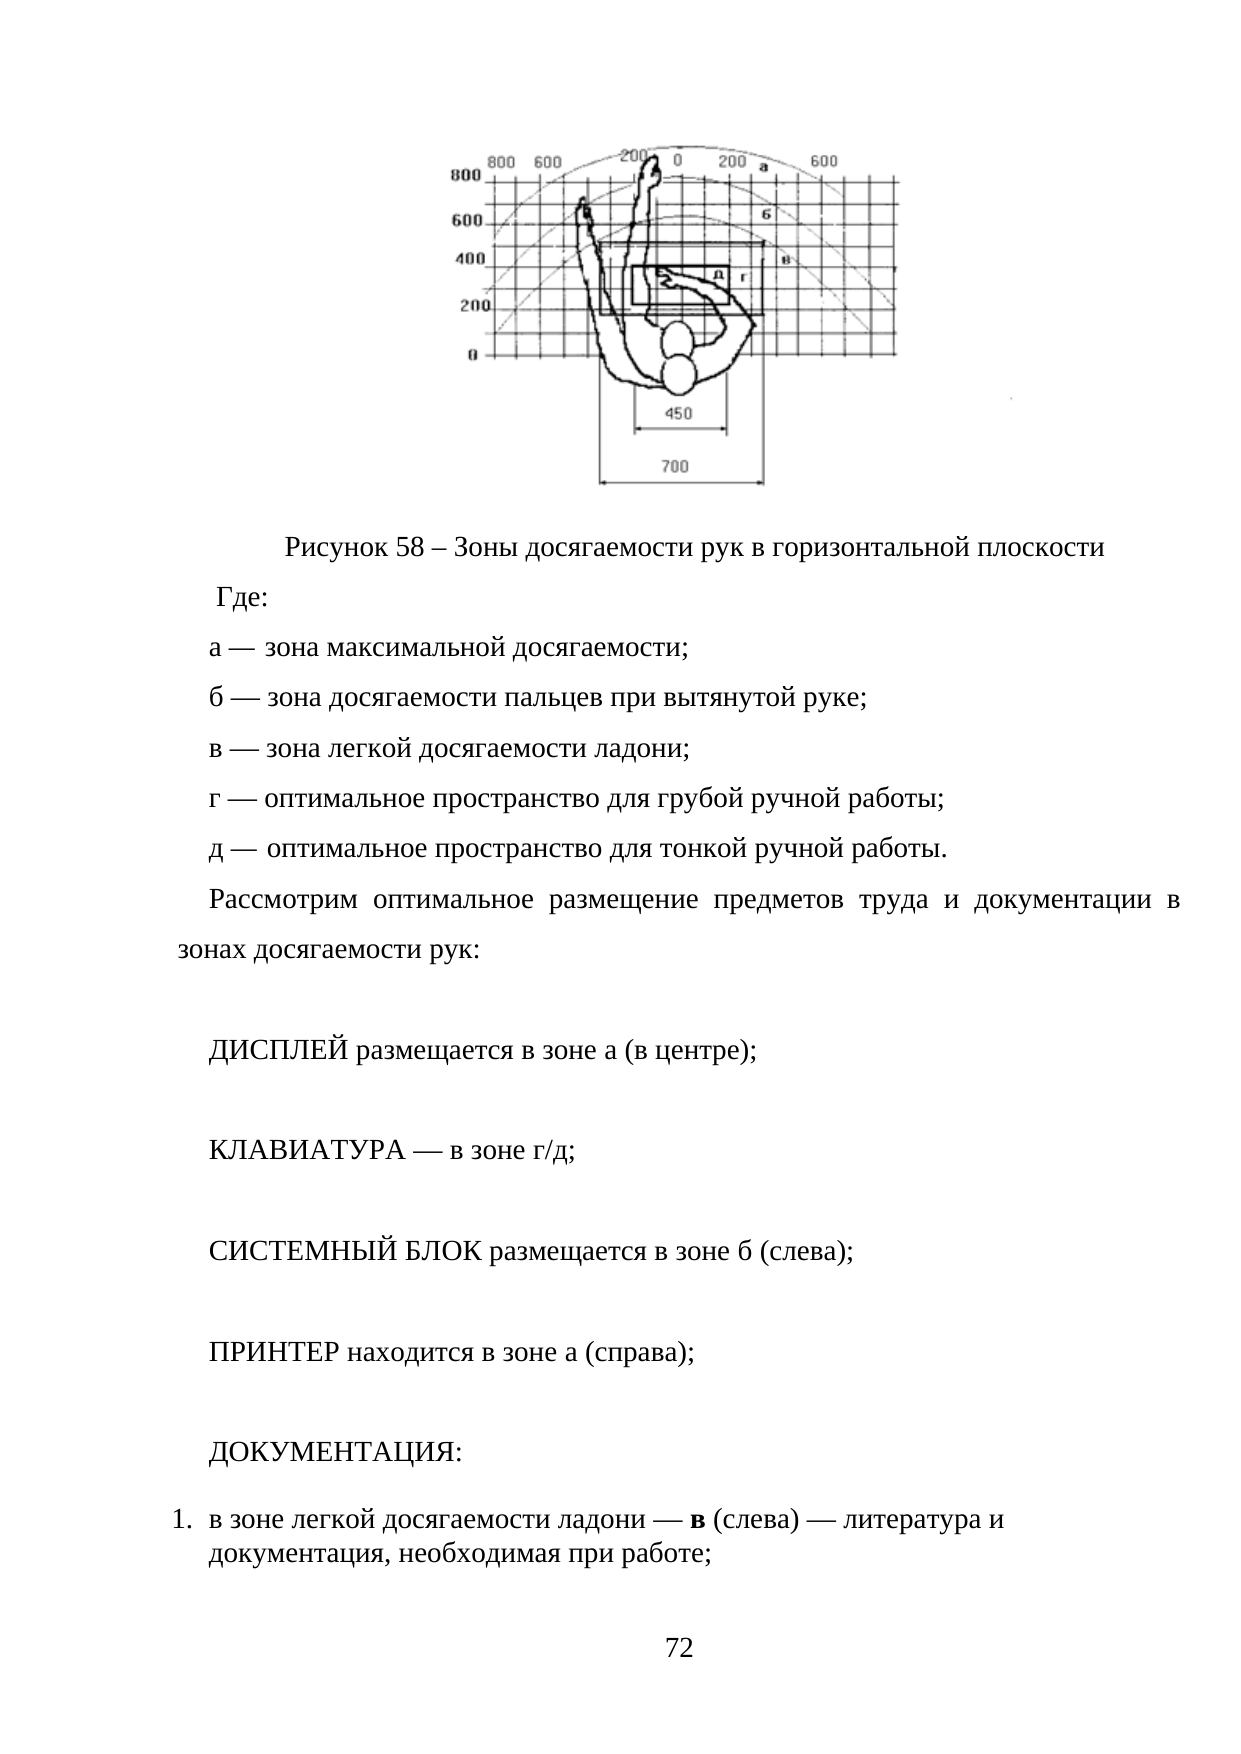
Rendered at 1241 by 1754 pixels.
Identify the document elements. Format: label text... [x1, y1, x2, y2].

text КЛАВИАТУРА — в зоне г/д; [208, 1132, 1181, 1166]
text д — оптимальное пространство для тонкой ручной работы. [208, 831, 1181, 864]
text СИСТЕМНЫЙ БЛОК размещается в зоне б (слева); [208, 1233, 1181, 1267]
text б — зона досягаемости пальцев при вытянутой руке; [208, 679, 1181, 713]
text ДИСПЛЕЙ размещается в зоне а (в центре); [208, 1032, 1181, 1065]
text а — зона максимальной досягаемости; [208, 629, 1181, 663]
text ДОКУМЕНТАЦИЯ: [208, 1434, 1181, 1501]
picture [208, 118, 1153, 512]
text Рассмотрим оптимальное размещение предметов труда и документации в зонах досягаемости рук: [177, 881, 1181, 965]
text ПРИНТЕР находится в зоне а (справа); [208, 1334, 1181, 1367]
text Где: [208, 579, 1181, 612]
text Рисунок 58 – Зоны досягаемости рук в горизонтальной плоскости [208, 529, 1181, 562]
list в зоне легкой досягаемости ладони — в (слева) — литература и документация, необходимая при работе; [171, 1501, 1181, 1602]
text в — зона легкой досягаемости ладони; [208, 730, 1181, 763]
text г — оптимальное пространство для грубой ручной работы; [208, 780, 1181, 814]
